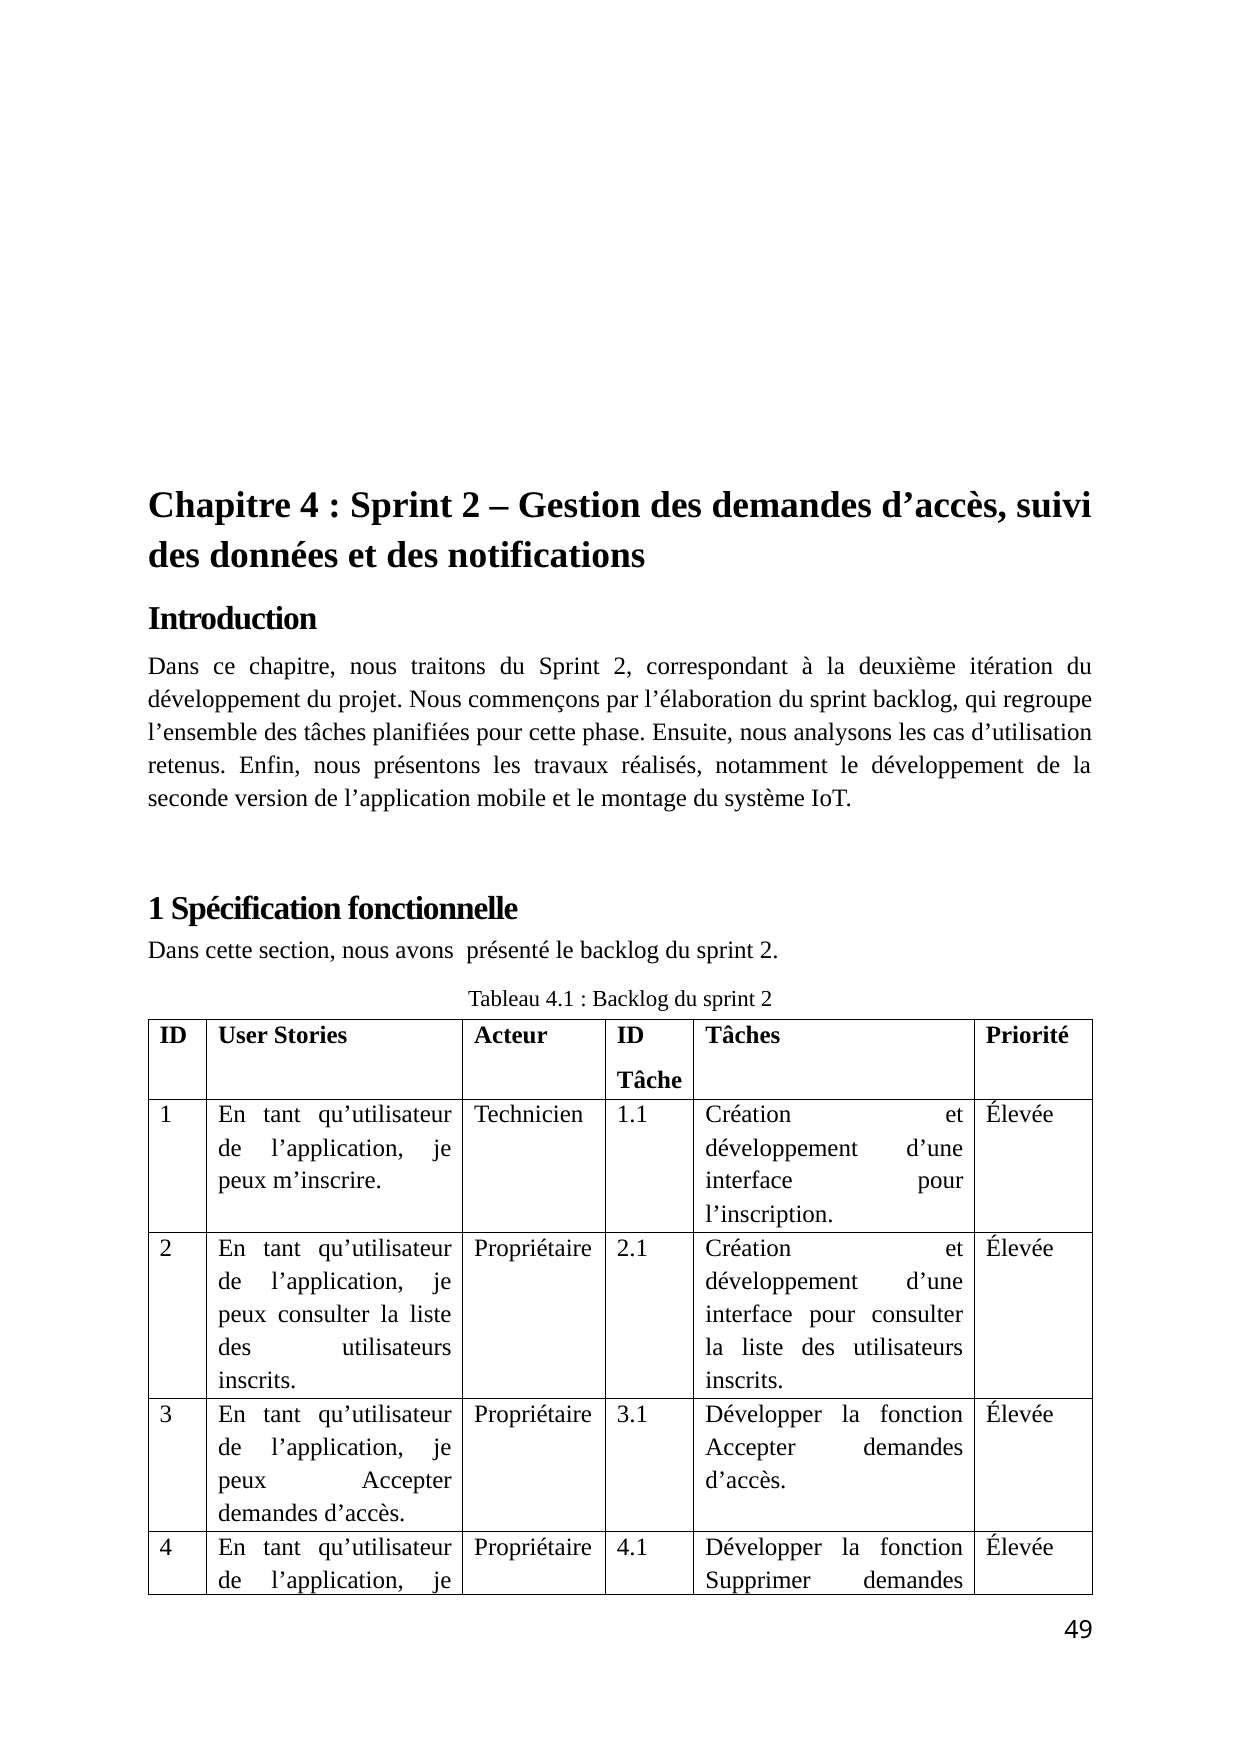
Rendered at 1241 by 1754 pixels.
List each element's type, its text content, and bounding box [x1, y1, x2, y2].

table_cell 2 [149, 1233, 206, 1398]
table_header ID Tâche [606, 1020, 693, 1098]
table_cell 3.1 [606, 1399, 693, 1531]
title 1 Spécification fonctionnelle [148, 888, 1093, 927]
text Dans cette section, nous avons présenté le backlog du sprint 2. [148, 935, 1093, 964]
text Dans ce chapitre, nous traitons du Sprint 2, correspondant à la deuxième itération du développement du projet. Nous commençons par l’élaboration du sprint backlog, qui regroupe l’ensemble des tâches planifiées pour cette phase. Ensuite, nous analysons les cas d’utilisation retenus. Enfin, nous présentons les travaux réalisés, notamment le développement de la seconde version de l’application mobile et le montage du système IoT. [148, 651, 1093, 812]
table_cell 1 [149, 1100, 206, 1232]
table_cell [694, 1532, 974, 1594]
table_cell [207, 1532, 462, 1594]
table_cell En tant qu’utilisateur de l’application, je peux Accepter demandes d’accès. [207, 1399, 462, 1531]
table_header Acteur [463, 1020, 605, 1098]
table_cell Technicien [463, 1100, 605, 1232]
table_cell Élevée [975, 1100, 1092, 1232]
text Chapitre 4 : Sprint 2 – Gestion des demandes d’accès, suivi des données et des notifications [148, 483, 1093, 575]
table_cell Élevée [975, 1532, 1092, 1594]
table_header Priorité [975, 1020, 1092, 1098]
subtitle Tableau 4.1 : Backlog du sprint 2 [148, 985, 1093, 1011]
table_cell Propriétaire [463, 1532, 605, 1594]
table_cell Propriétaire [463, 1399, 605, 1531]
table_cell Création et développement d’une interface pour consulter la liste des utilisateurs inscrits. [694, 1233, 974, 1398]
table_cell Élevée [975, 1399, 1092, 1531]
table_cell 4.1 [606, 1532, 693, 1594]
table_header ID [149, 1020, 206, 1098]
table_cell Développer la fonction Accepter demandes d’accès. [694, 1399, 974, 1531]
table_cell Propriétaire [463, 1233, 605, 1398]
table_cell 4 [149, 1532, 206, 1594]
table_cell 2.1 [606, 1233, 693, 1398]
table_cell 1.1 [606, 1100, 693, 1232]
table_cell En tant qu’utilisateur de l’application, je peux consulter la liste des utilisateurs inscrits. [207, 1233, 462, 1398]
table_header User Stories [207, 1020, 462, 1098]
table_cell Création et développement d’une interface pour l’inscription. [694, 1100, 974, 1232]
table_cell 3 [149, 1399, 206, 1531]
title Introduction [148, 598, 1093, 637]
table_cell En tant qu’utilisateur de l’application, je peux m’inscrire. [207, 1100, 462, 1232]
table_cell Élevée [975, 1233, 1092, 1398]
table_header Tâches [694, 1020, 974, 1098]
